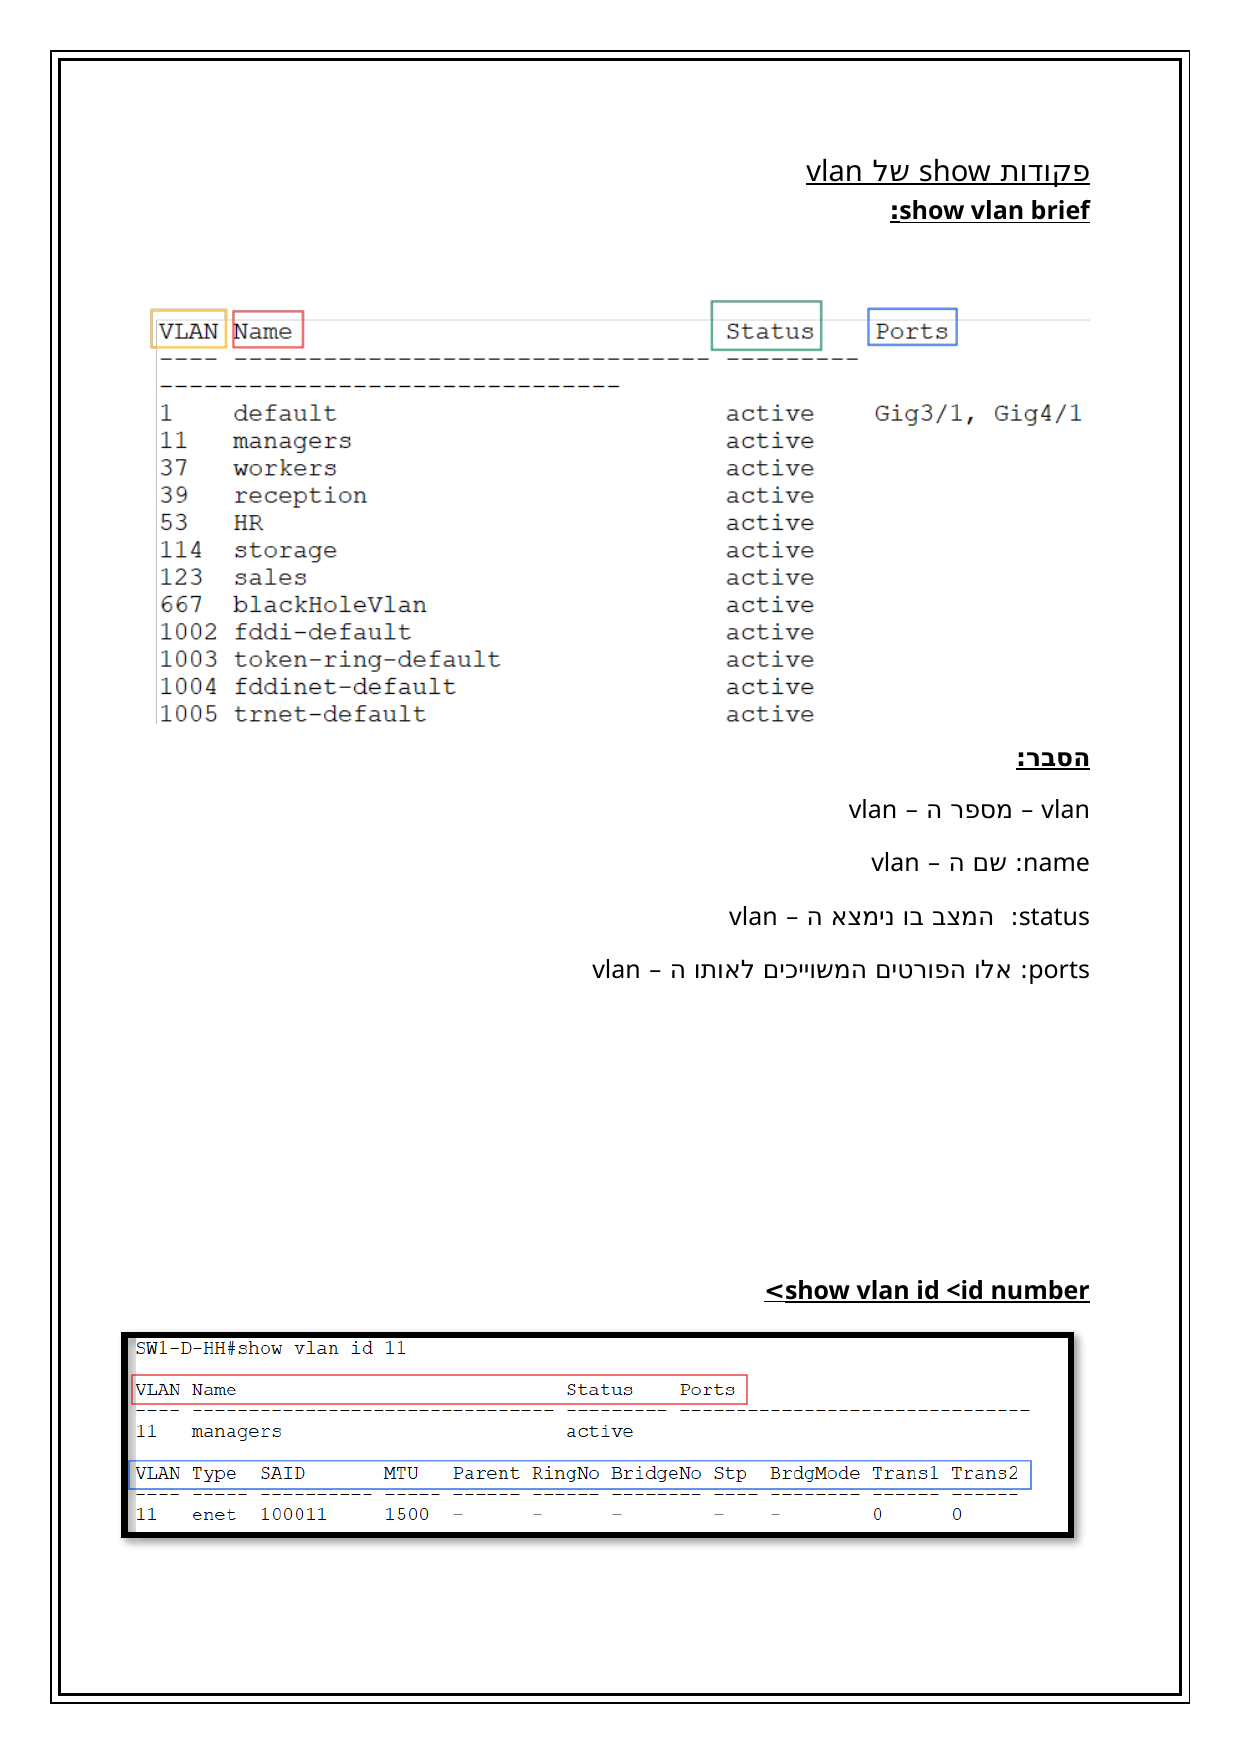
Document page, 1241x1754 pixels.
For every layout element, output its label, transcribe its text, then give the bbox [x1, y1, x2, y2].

text show vlan brief: [150, 193, 1090, 227]
picture [128, 1338, 1068, 1532]
picture [150, 299, 1090, 724]
text status: המצב בו נימצא ה – vlan [150, 898, 1090, 932]
text show vlan id <id number> [150, 1272, 1090, 1306]
text הסבר: [150, 743, 1090, 772]
subtitle פקודות show של vlan [150, 150, 1090, 190]
text ports: אלו הפורטים המשוייכים לאותו ה – vlan [150, 952, 1090, 986]
text vlan – מספר ה – vlan [150, 791, 1090, 825]
text name: שם ה – vlan [150, 845, 1090, 879]
